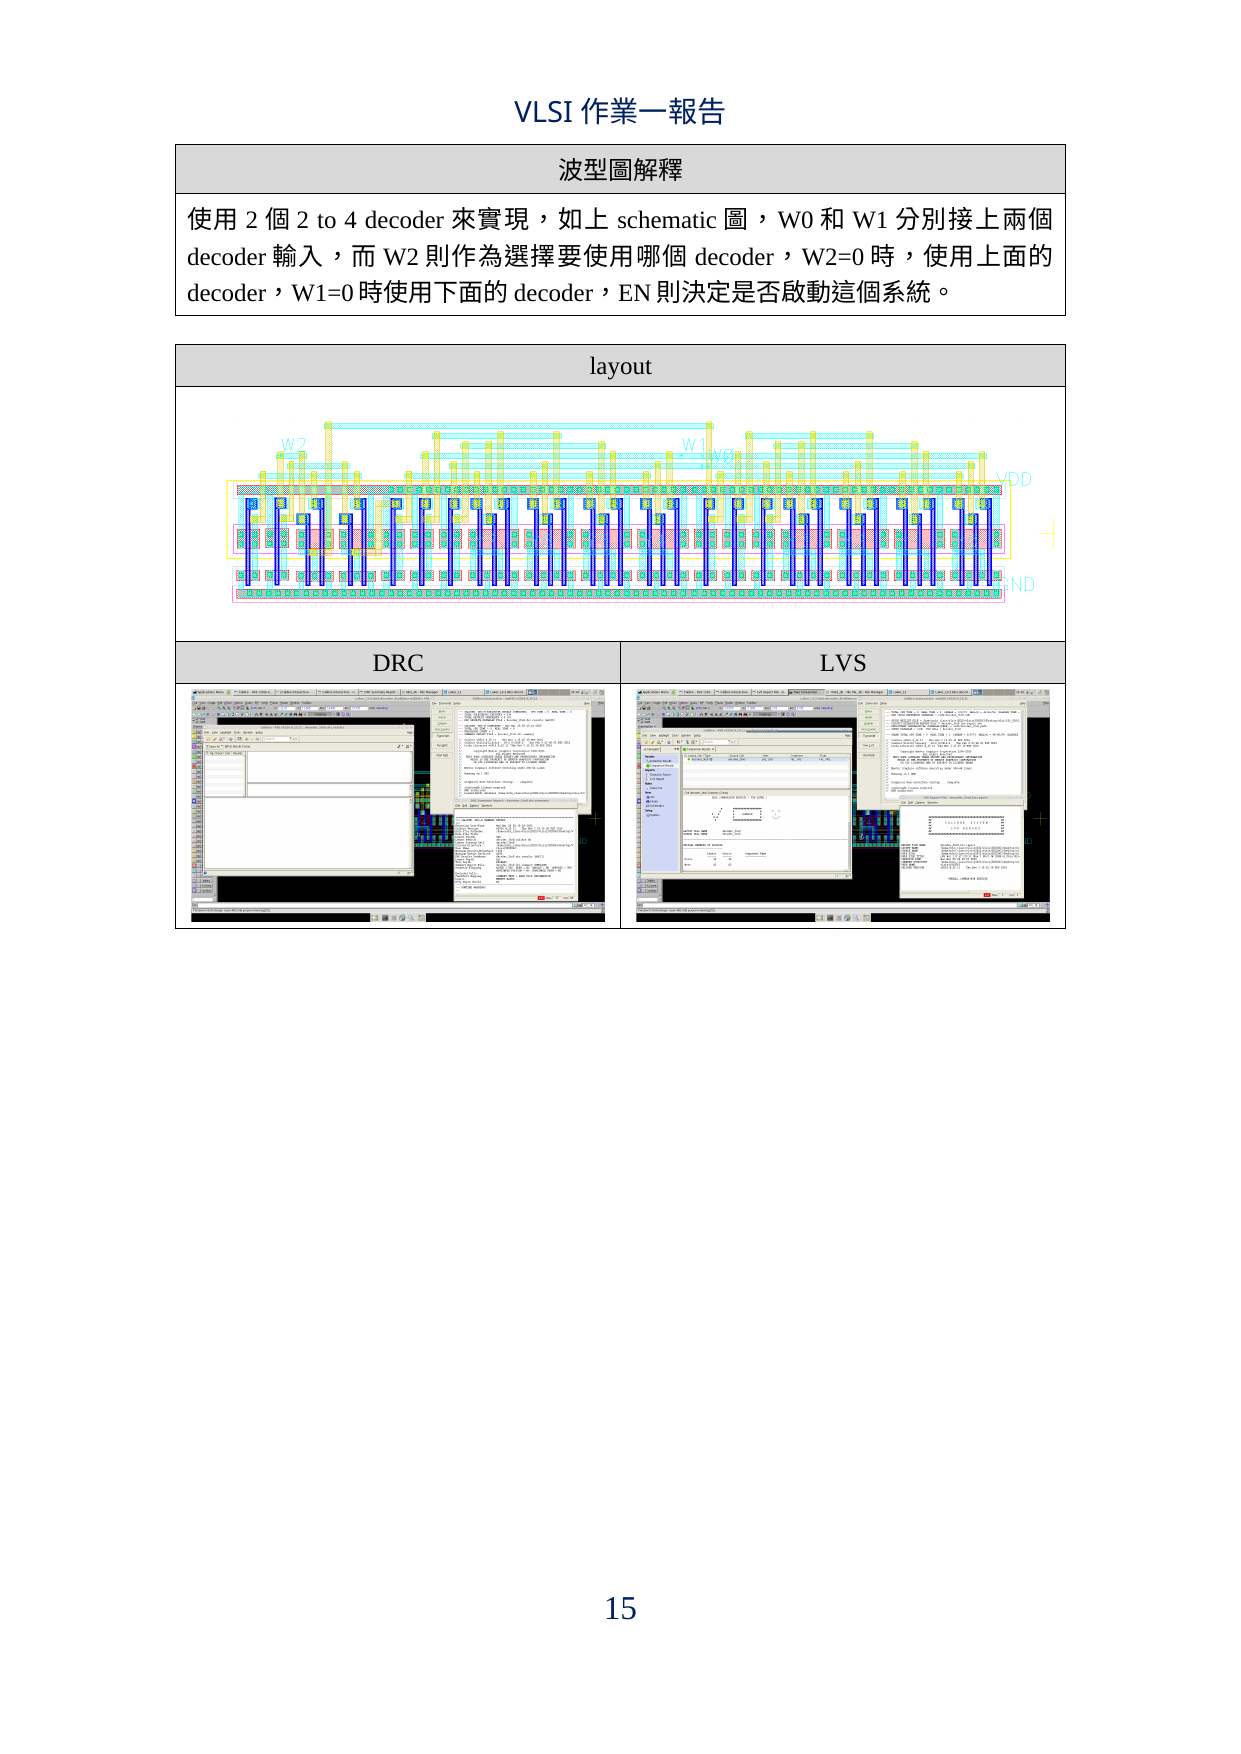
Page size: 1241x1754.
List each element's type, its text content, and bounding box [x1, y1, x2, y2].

table_cell [621, 684, 1065, 928]
table_header layout [176, 345, 1065, 386]
picture [186, 393, 1057, 636]
table_cell 波型圖解釋 [176, 145, 1065, 193]
picture [191, 689, 605, 922]
table_cell 使用2個2 to 4 decoder來實現，如上schematic圖，W0和W1分別接上兩個decoder輸入，而W2則作為選擇要使用哪個decoder，W2=0時，使用上面的decoder，W1=0時使用下面的decoder，EN則決定是否啟動這個系統。 [176, 194, 1065, 314]
table_cell [176, 684, 620, 928]
picture [636, 689, 1050, 922]
table_cell LVS [621, 642, 1065, 683]
table_cell [176, 387, 1065, 641]
table_cell DRC [176, 642, 620, 683]
